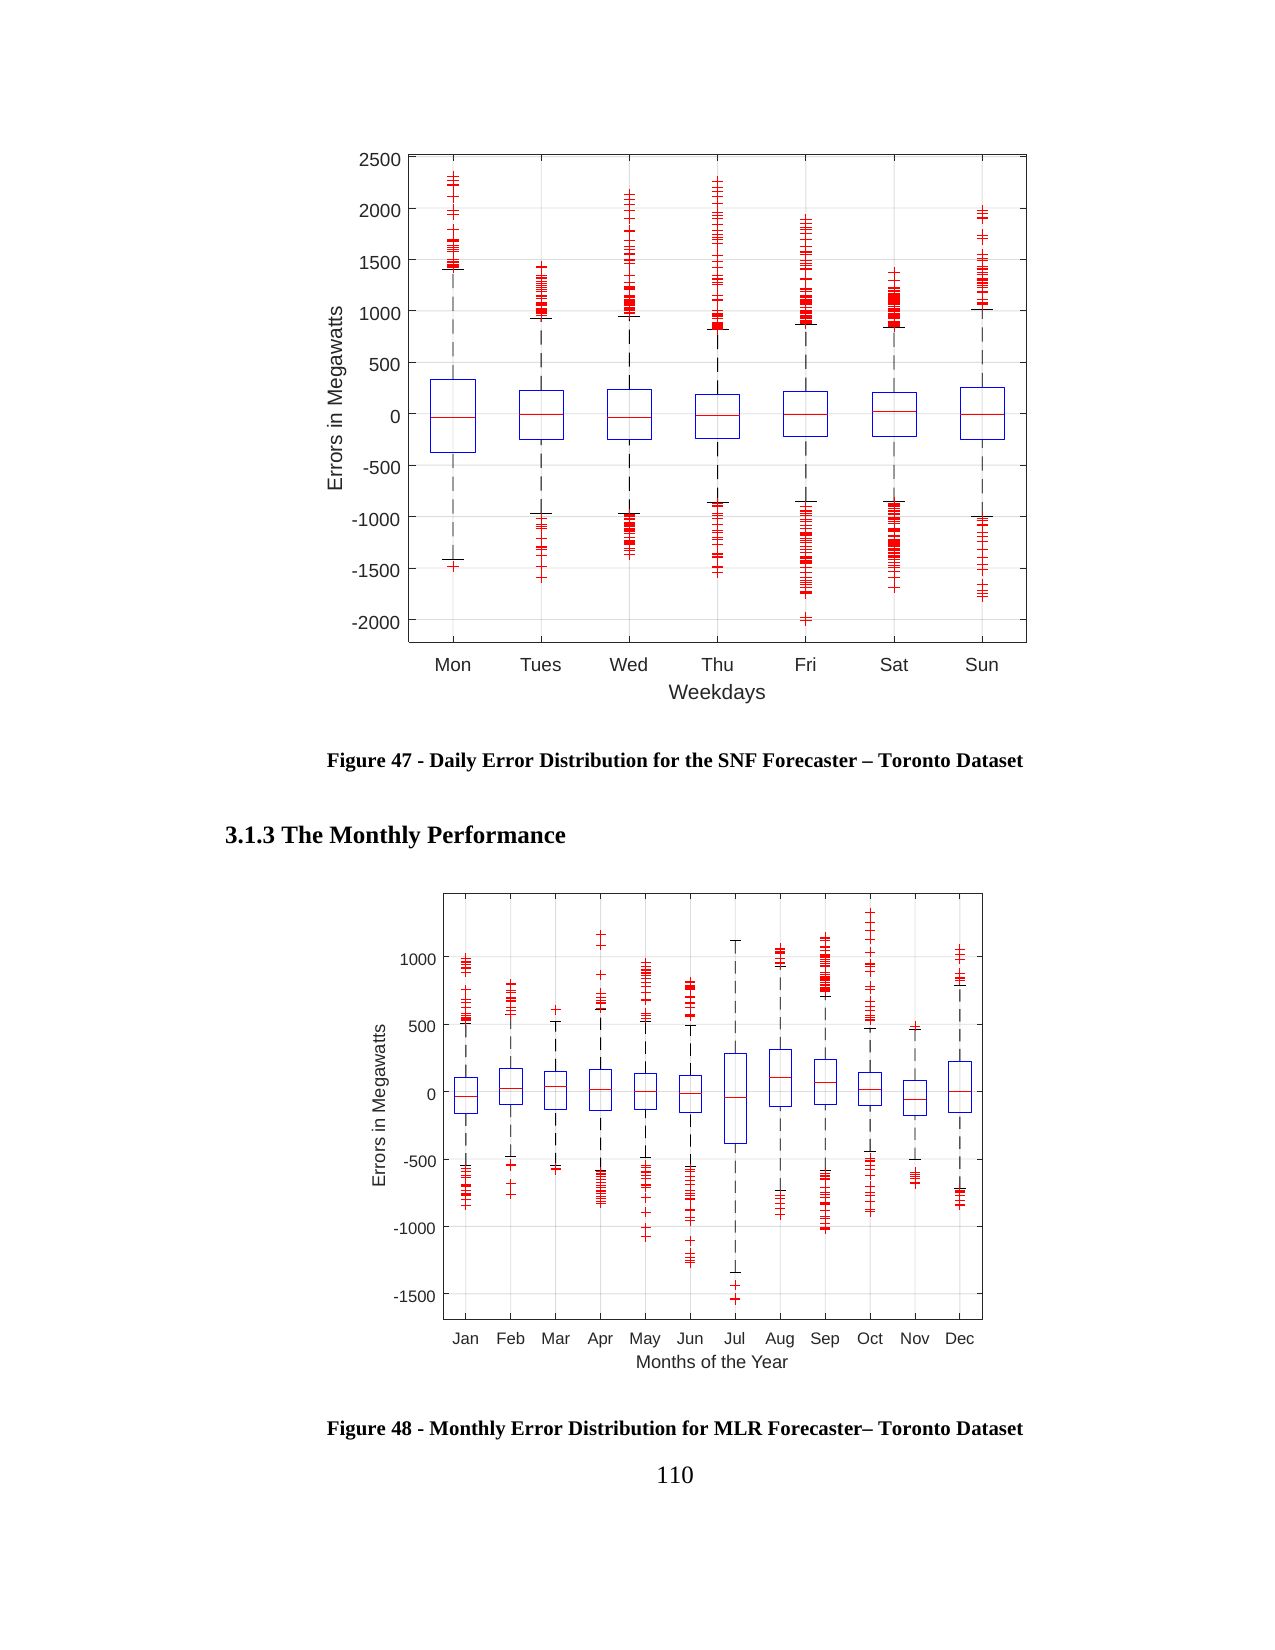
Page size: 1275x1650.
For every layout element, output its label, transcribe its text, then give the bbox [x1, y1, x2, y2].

text Figure - Monthly Error Distribution for MLR Forecaster– Toronto Dataset [225, 1416, 1125, 1440]
subtitle 3.1.3 The Monthly Performance [225, 821, 1125, 849]
